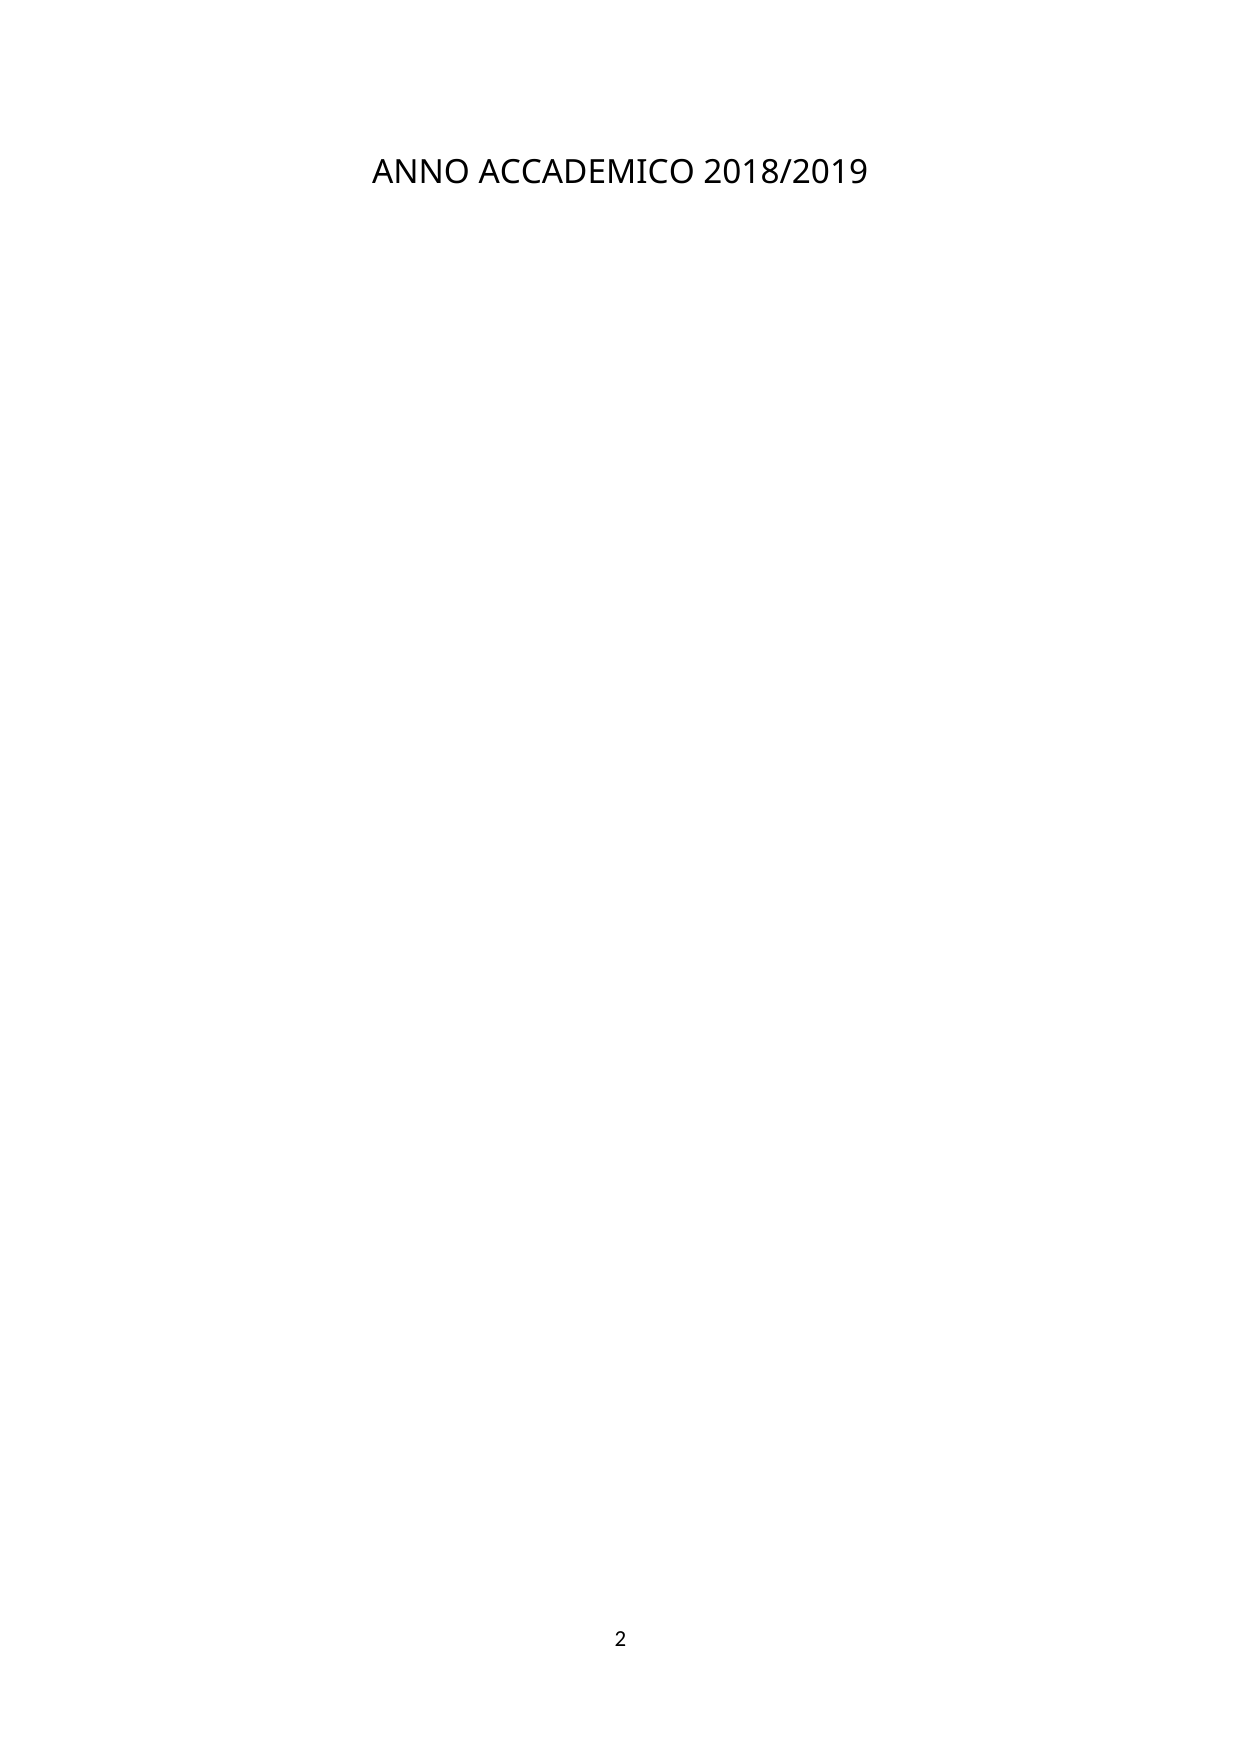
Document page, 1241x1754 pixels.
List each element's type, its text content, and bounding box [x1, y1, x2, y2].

text ANNO ACCADEMICO 2018/2019 [118, 148, 1122, 193]
